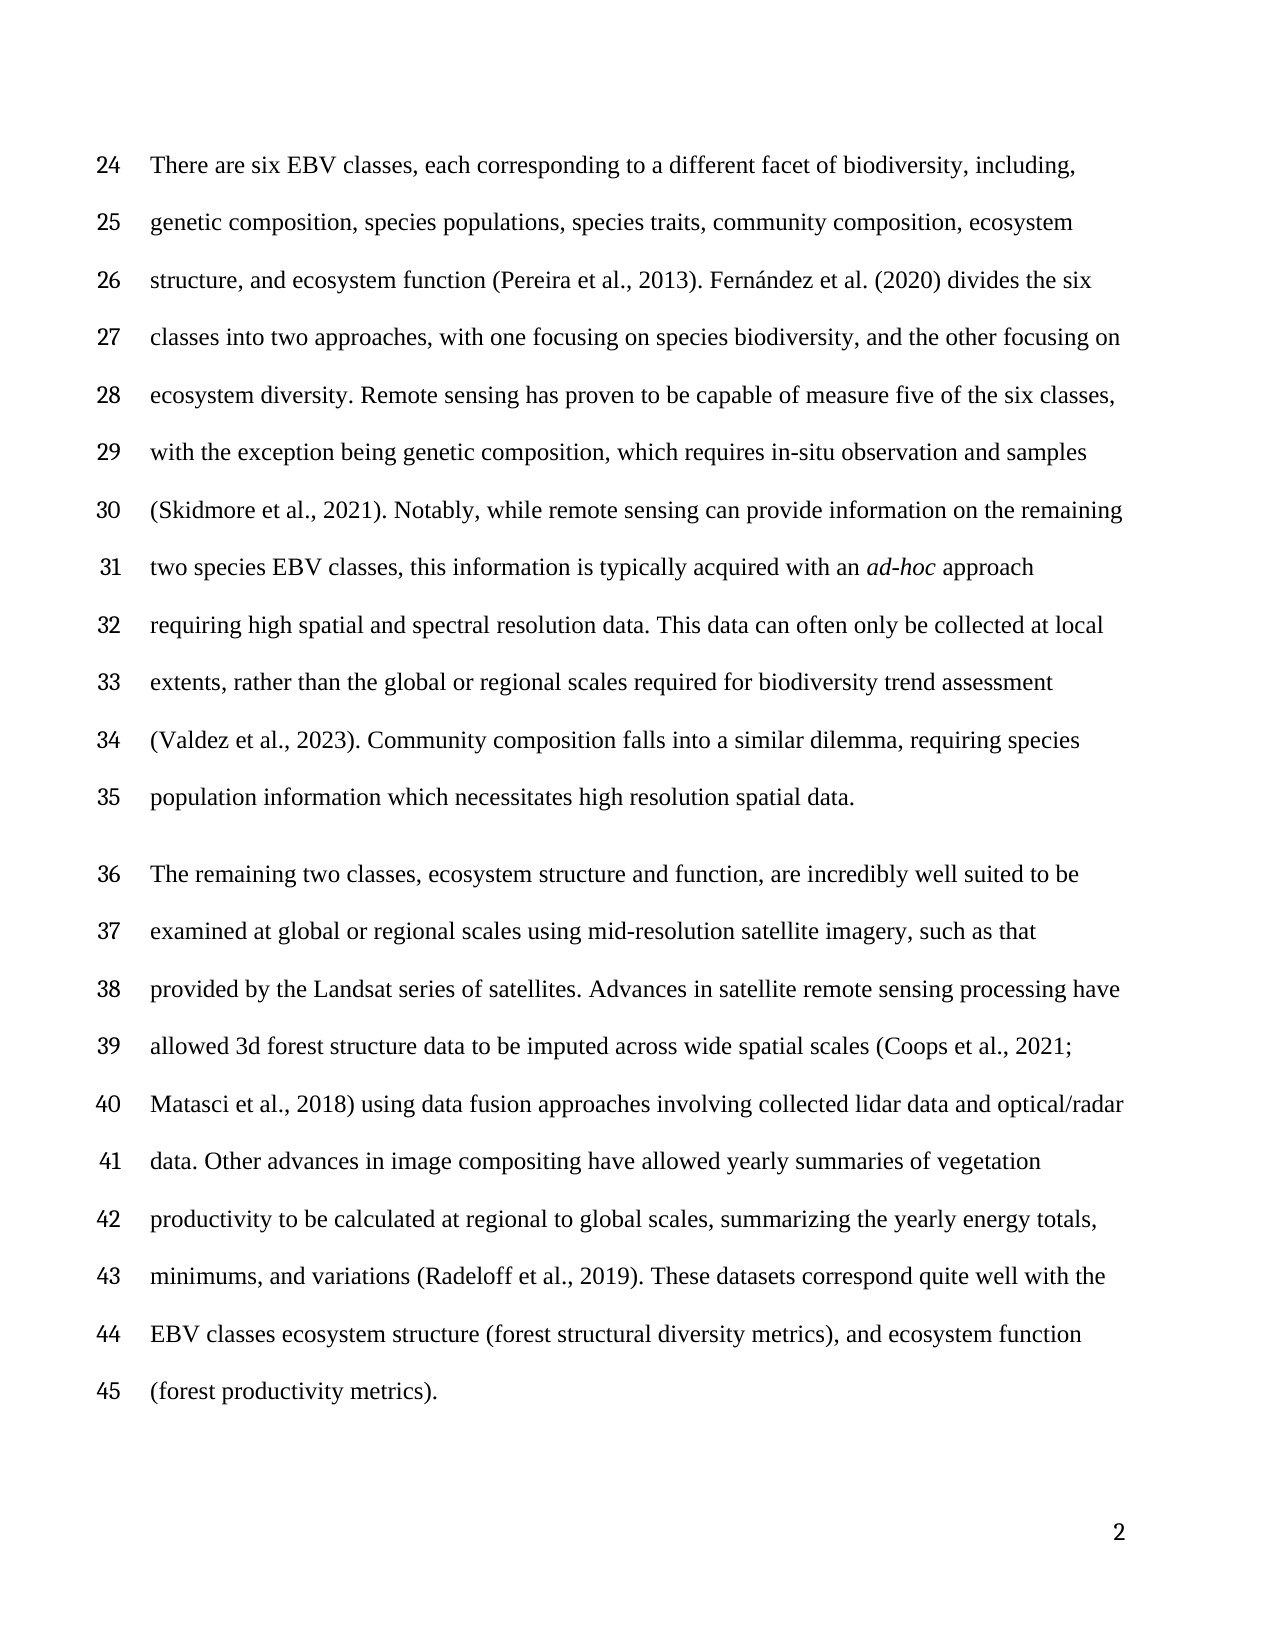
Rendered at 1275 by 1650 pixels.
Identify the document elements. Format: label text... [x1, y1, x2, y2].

text There are six EBV classes, each corresponding to a different facet of biodiversity, including, genetic composition, species populations, species traits, community composition, ecosystem structure, and ecosystem function (Pereira et al., 2013). Fernández et al. (2020) divides the six classes into two approaches, with one focusing on species biodiversity, and the other focusing on ecosystem diversity. Remote sensing has proven to be capable of measure five of the six classes, with the exception being genetic composition, which requires in-situ observation and samples (Skidmore et al., 2021). Notably, while remote sensing can provide information on the remaining two species EBV classes, this information is typically acquired with an ad-hoc approach requiring high spatial and spectral resolution data. This data can often only be collected at local extents, rather than the global or regional scales required for biodiversity trend assessment (Valdez et al., 2023). Community composition falls into a similar dilemma, requiring species population information which necessitates high resolution spatial data. [150, 150, 1125, 811]
text The remaining two classes, ecosystem structure and function, are incredibly well suited to be examined at global or regional scales using mid-resolution satellite imagery, such as that provided by the Landsat series of satellites. Advances in satellite remote sensing processing have allowed 3d forest structure data to be imputed across wide spatial scales (Coops et al., 2021; Matasci et al., 2018) using data fusion approaches involving collected lidar data and optical/radar data. Other advances in image compositing have allowed yearly summaries of vegetation productivity to be calculated at regional to global scales, summarizing the yearly energy totals, minimums, and variations (Radeloff et al., 2019). These datasets correspond quite well with the EBV classes ecosystem structure (forest structural diversity metrics), and ecosystem function (forest productivity metrics). [150, 859, 1125, 1405]
